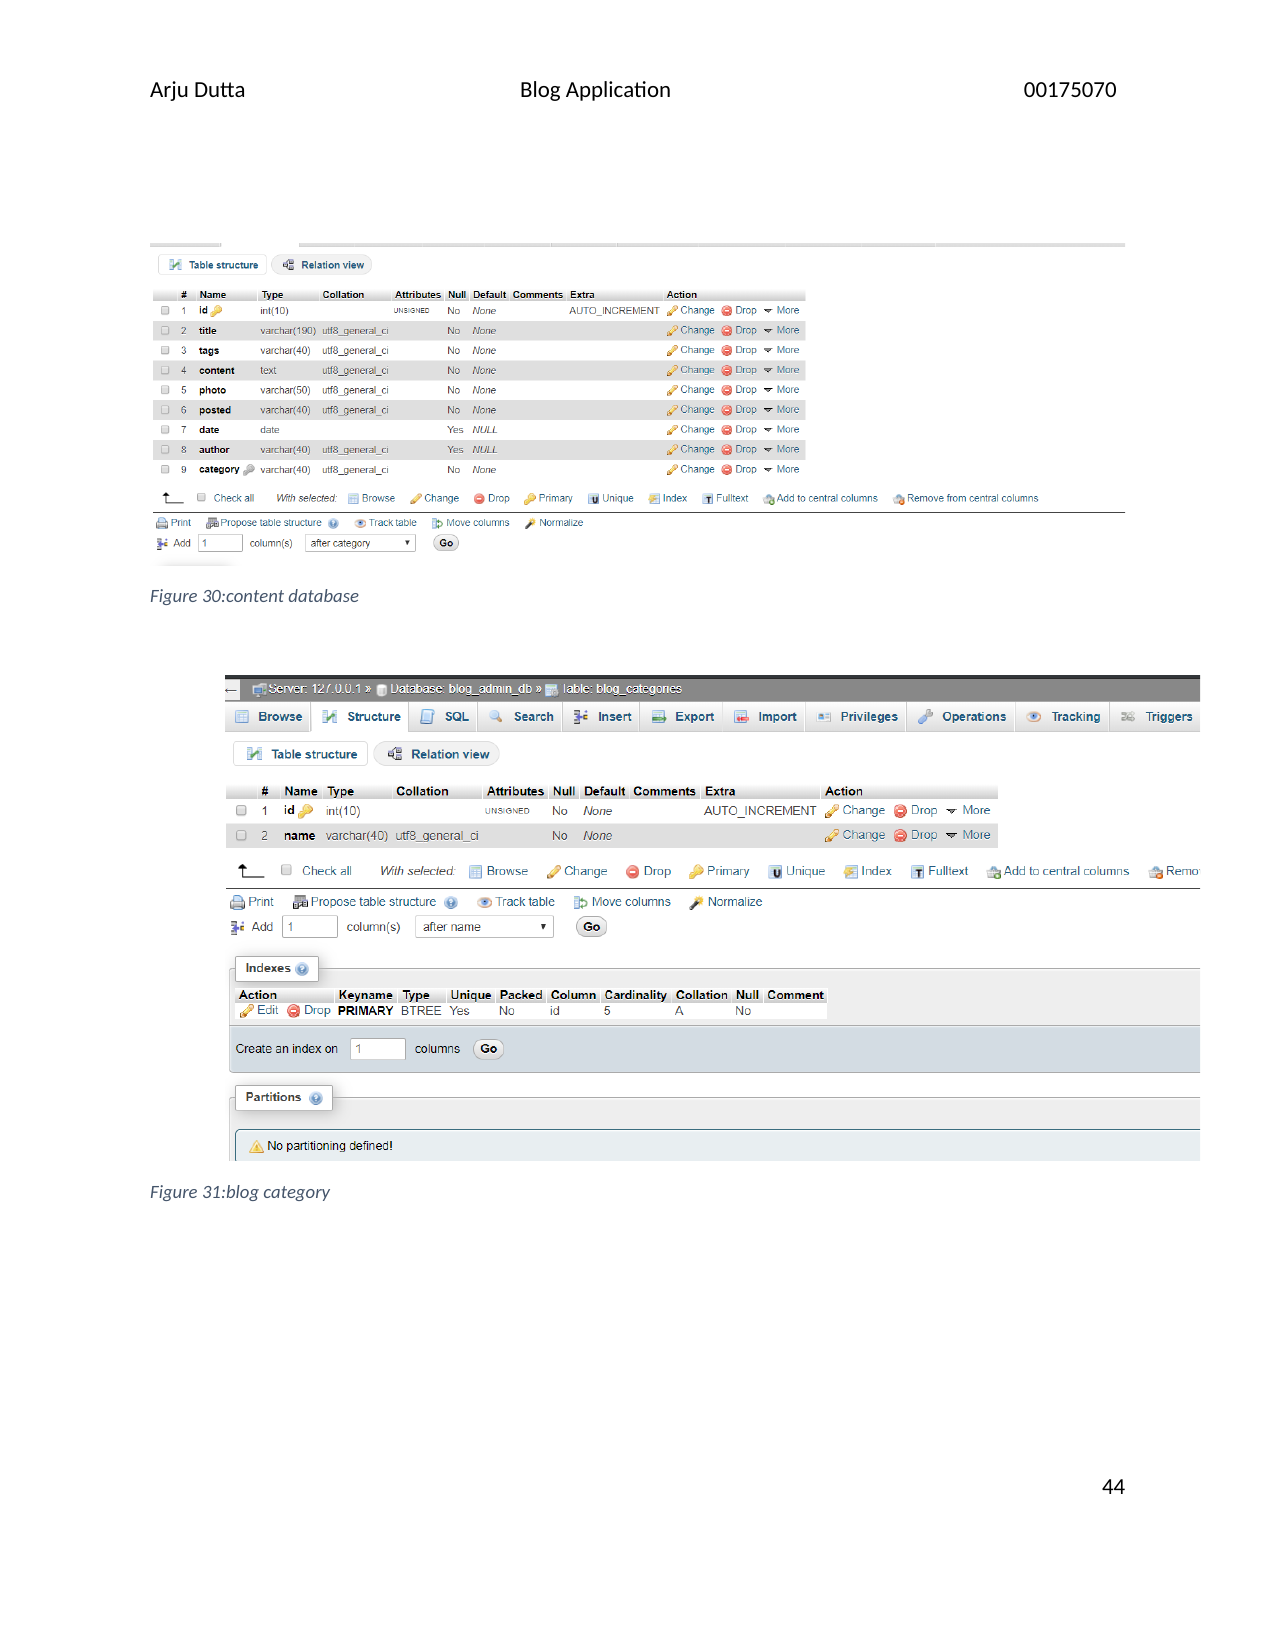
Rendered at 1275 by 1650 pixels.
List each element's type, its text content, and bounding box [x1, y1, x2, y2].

text Figure 31:blog category [150, 1180, 1125, 1203]
text Figure 30:content database [150, 584, 1125, 607]
picture [225, 675, 1200, 1161]
picture [150, 243, 1125, 566]
